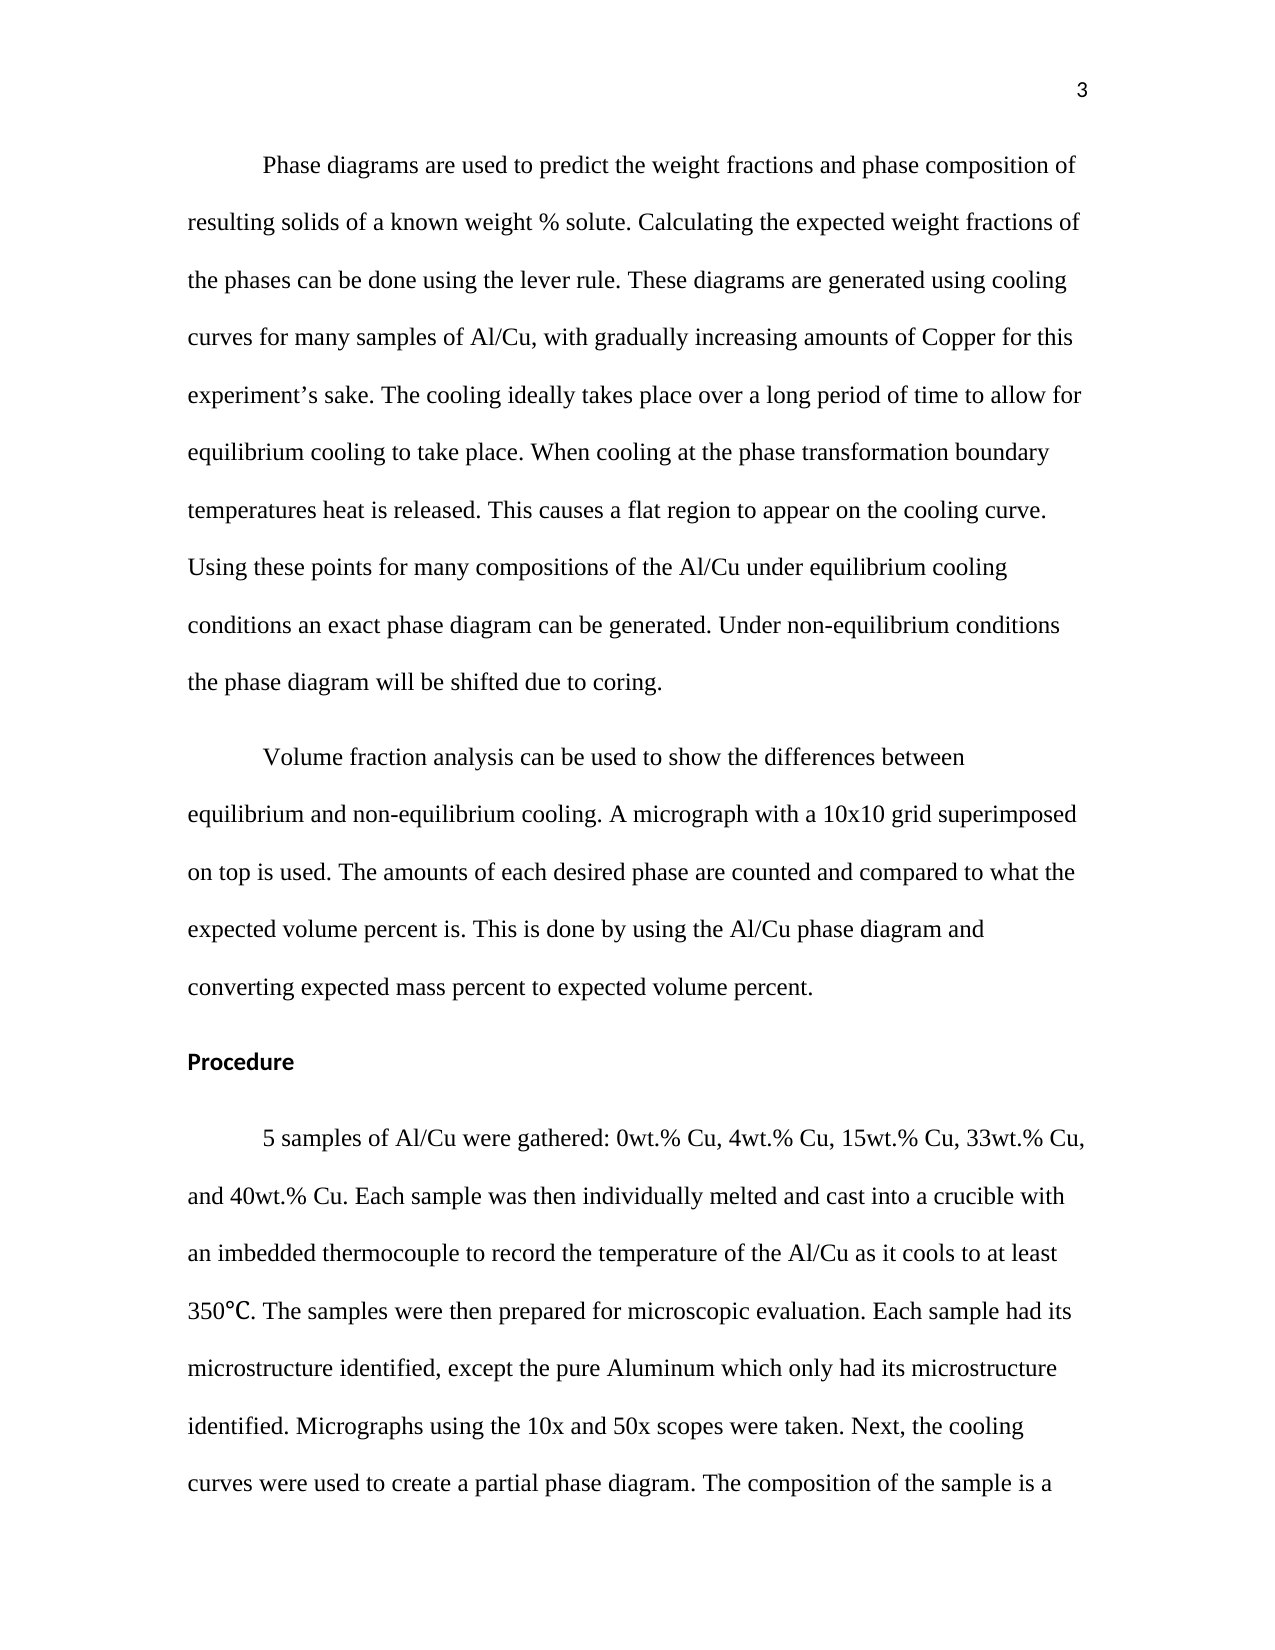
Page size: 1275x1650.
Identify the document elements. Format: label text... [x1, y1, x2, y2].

text Volume fraction analysis can be used to show the differences between equilibrium and non-equilibrium cooling. A micrograph with a 10x10 grid superimposed on top is used. The amounts of each desired phase are counted and compared to what the expected volume percent is. This is done by using the Al/Cu phase diagram and converting expected mass percent to expected volume percent. [187, 742, 1087, 1000]
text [187, 1123, 1087, 1497]
text Phase diagrams are used to predict the weight fractions and phase composition of resulting solids of a known weight % solute. Calculating the expected weight fractions of the phases can be done using the lever rule. These diagrams are generated using cooling curves for many samples of Al/Cu, with gradually increasing amounts of Copper for this experiment’s sake. The cooling ideally takes place over a long period of time to allow for equilibrium cooling to take place. When cooling at the phase transformation boundary temperatures heat is released. This causes a flat region to appear on the cooling curve. Using these points for many compositions of the Al/Cu under equilibrium cooling conditions an exact phase diagram can be generated. Under non-equilibrium conditions the phase diagram will be shifted due to coring. [187, 150, 1087, 696]
text Procedure [187, 1046, 1087, 1076]
